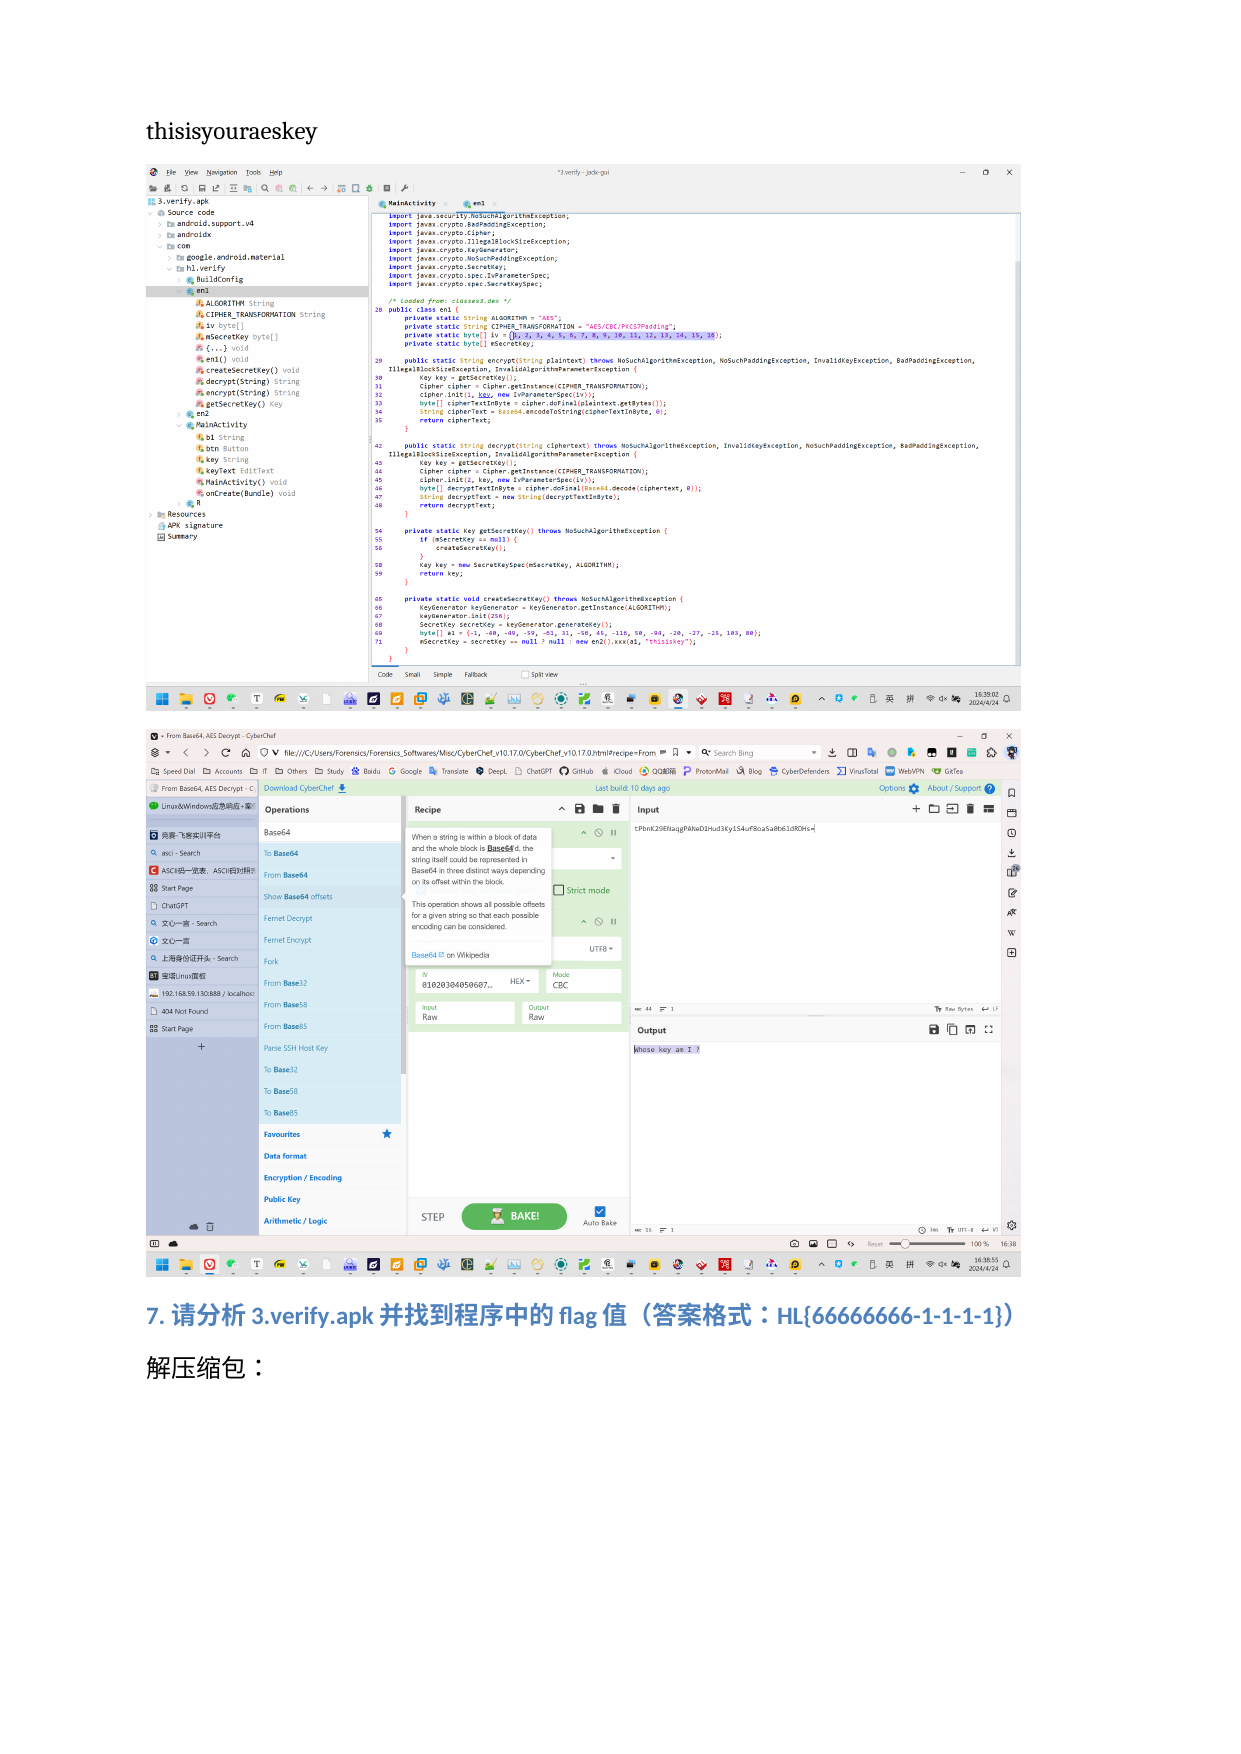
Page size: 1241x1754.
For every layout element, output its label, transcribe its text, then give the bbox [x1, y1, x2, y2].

text thisisyouraeskey [146, 117, 1096, 145]
picture [145, 729, 1021, 1277]
text 解压缩包： [146, 1350, 1096, 1384]
subtitle 7. 请分析3.verify.apk并找到程序中的flag值（答案格式：HL{66666666-1-1-1-1}） [146, 1297, 1096, 1331]
picture [145, 164, 1021, 711]
